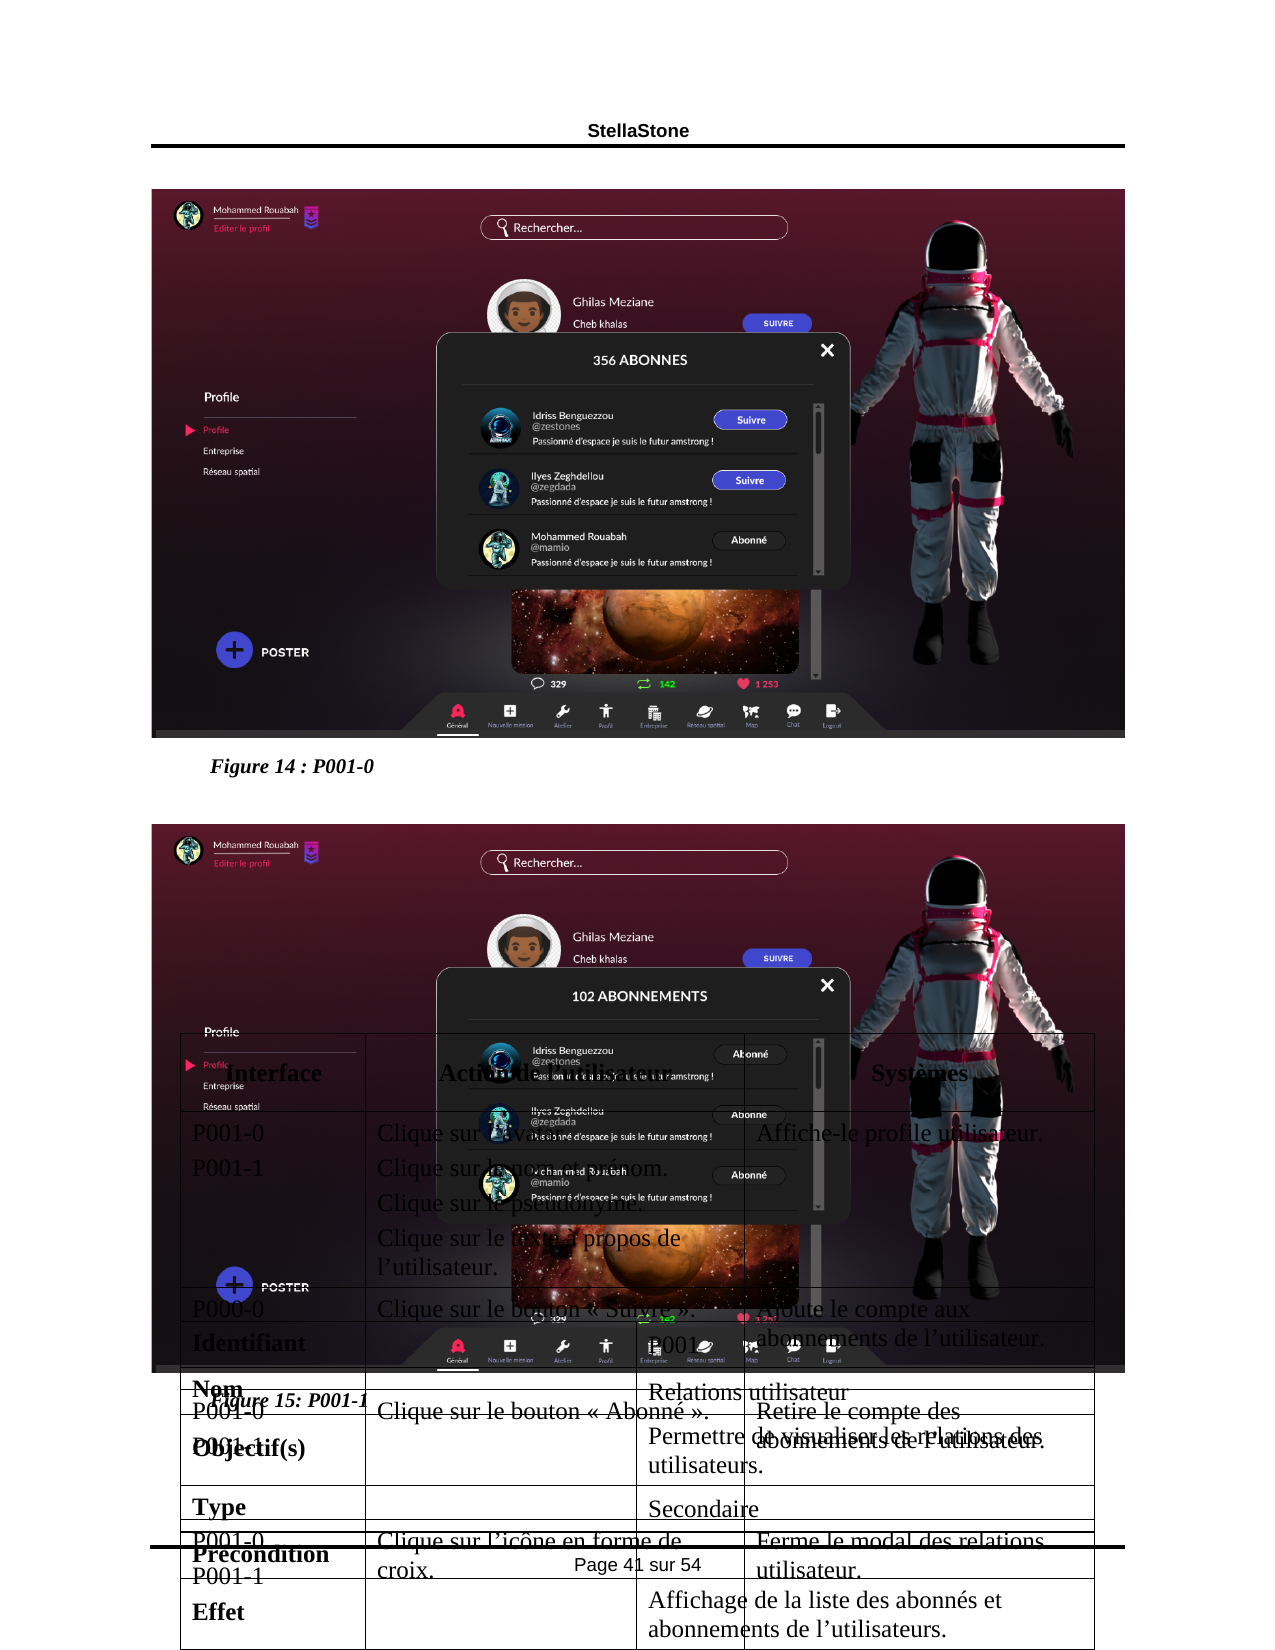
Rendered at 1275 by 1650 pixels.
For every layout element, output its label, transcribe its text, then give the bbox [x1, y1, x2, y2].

table_cell Retire le compte des abonnements de l’utilisateur. [745, 1390, 1094, 1519]
table_cell P001-0 P001-1 [181, 1112, 365, 1287]
table_cell Ajoute le compte aux abonnements de l’utilisateur. [745, 1288, 1094, 1389]
table_cell Clique sur l’avatar. Clique sur le nom et prénom. Clique sur le pseudonyme. Clique sur le texte à propos de l’utilisateur. [366, 1112, 744, 1287]
picture [151, 189, 1125, 738]
table_header Interface [181, 1034, 365, 1111]
table_cell Clique sur le bouton « Suivre ». [366, 1288, 744, 1389]
table_cell P000-0 [181, 1288, 365, 1389]
table_cell Affiche-le profile utilisateur. [745, 1112, 1094, 1287]
table_cell P001-0 P001-1 [181, 1520, 365, 1649]
table_cell Ferme le modal des relations utilisateur. [745, 1520, 1094, 1649]
table_cell P001-0 P001-1 [181, 1390, 365, 1519]
picture [151, 824, 1125, 1373]
table_header Action de l’utilisateur [366, 1034, 744, 1111]
table_cell Clique sur l’icône en forme de croix. [366, 1520, 744, 1649]
table_header Systèmes [745, 1034, 1094, 1111]
table_cell Clique sur le bouton « Abonné ». [366, 1390, 744, 1519]
